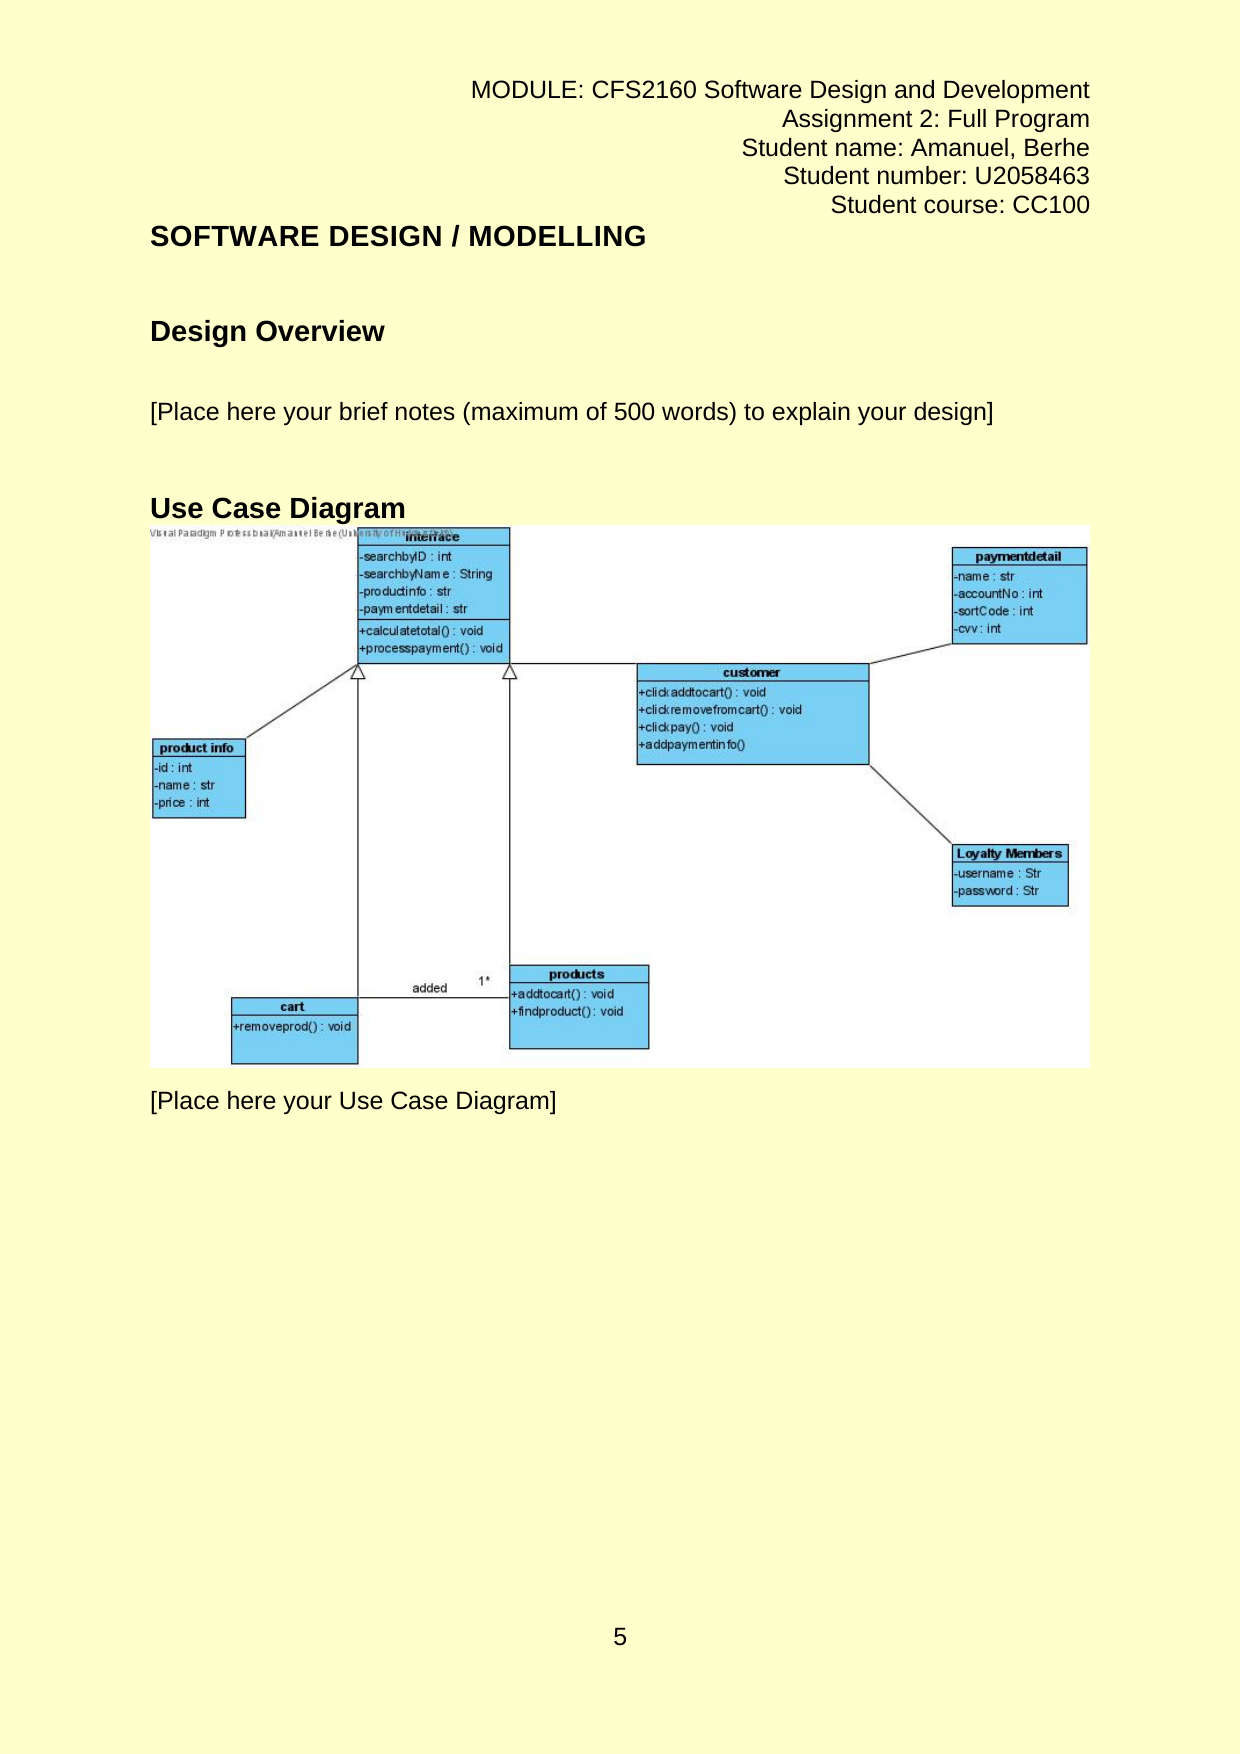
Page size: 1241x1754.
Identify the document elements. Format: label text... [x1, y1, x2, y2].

subtitle Use Case Diagram [150, 491, 1090, 524]
text [Place here your Use Case Diagram] [150, 1086, 1090, 1114]
subtitle Design Overview [150, 314, 1090, 348]
picture [150, 525, 1091, 1068]
text [Place here your brief notes (maximum of 500 words) to explain your design] [150, 397, 1090, 426]
subtitle Software Design / Modelling [150, 219, 1090, 252]
